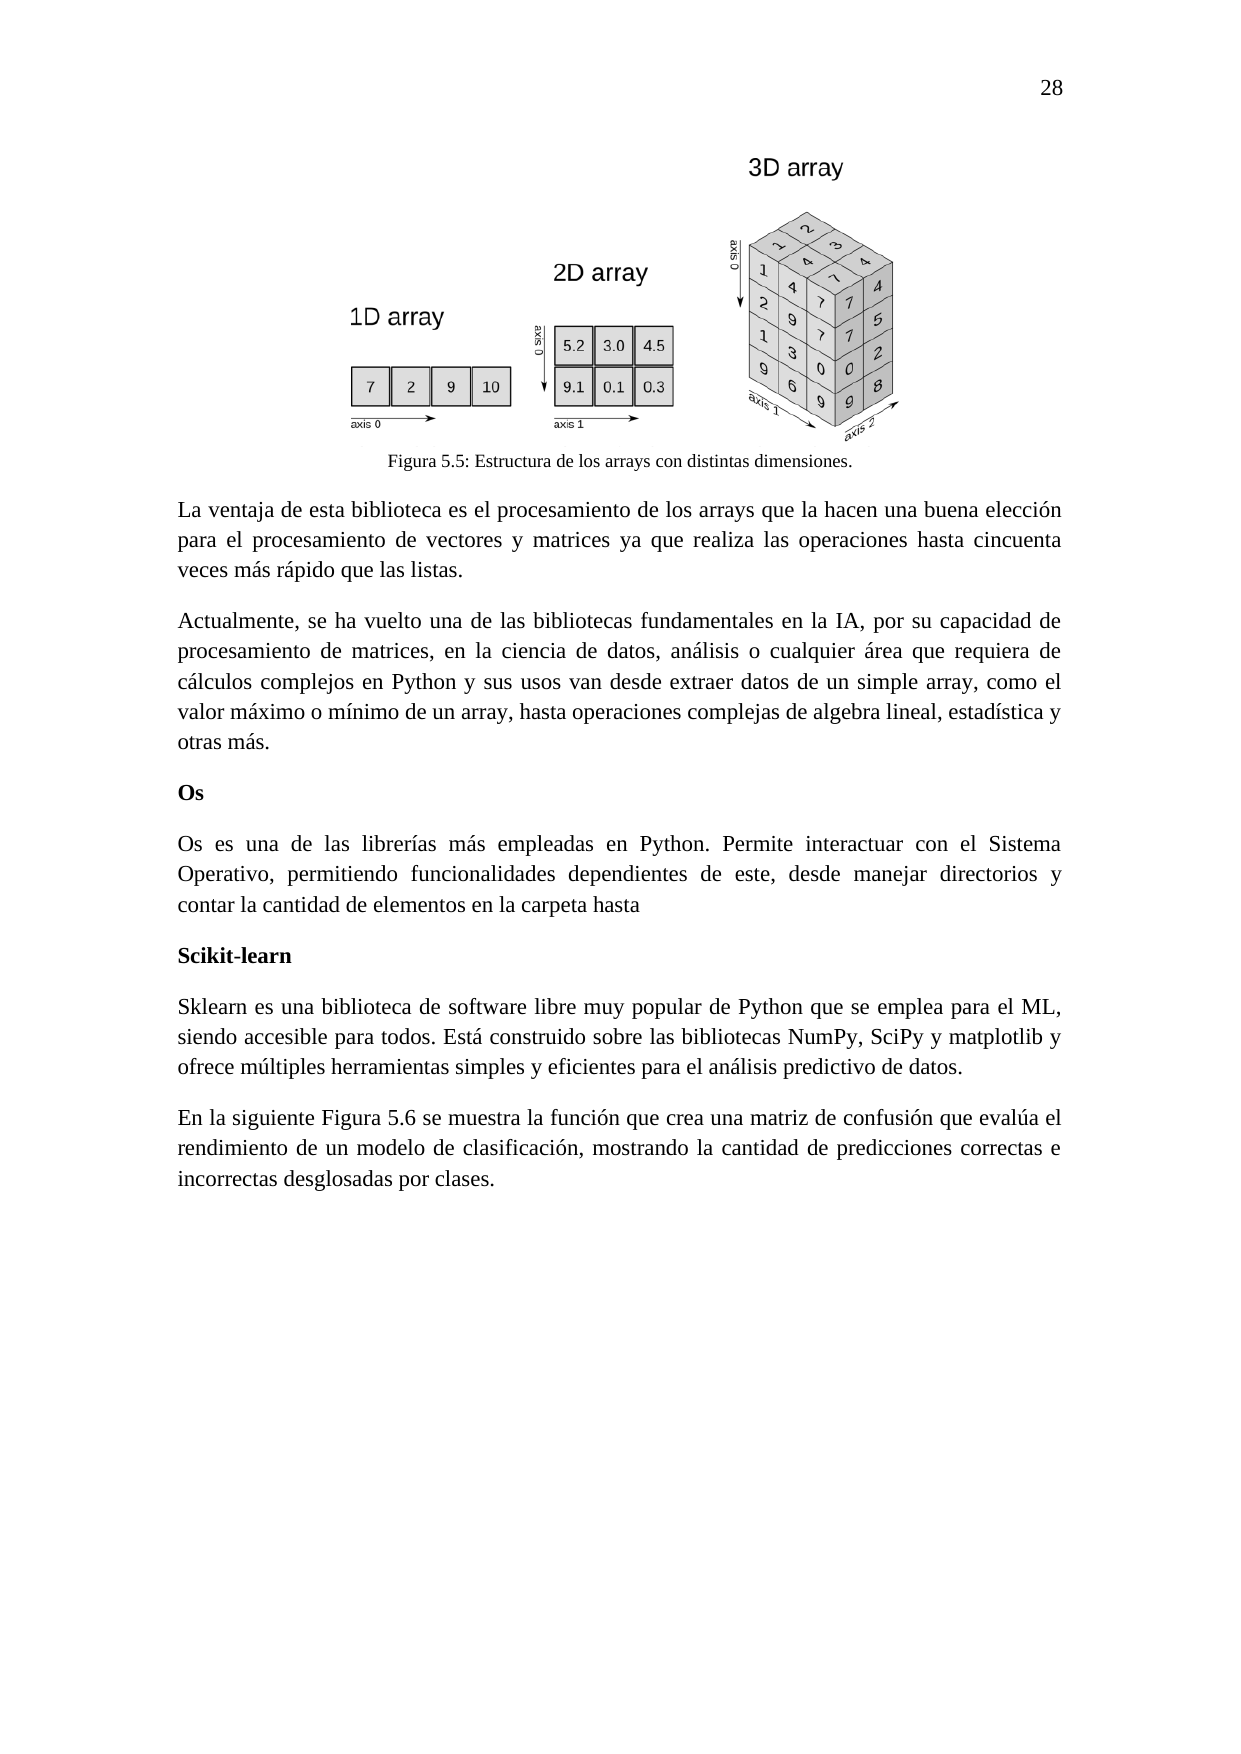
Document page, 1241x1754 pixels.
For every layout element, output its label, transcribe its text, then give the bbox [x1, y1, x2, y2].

text Actualmente, se ha vuelto una de las bibliotecas fundamentales en la IA, por su capacidad de procesamiento de matrices, en la ciencia de datos, análisis o cualquier área que requiera de cálculos complejos en Python y sus usos van desde extraer datos de un simple array, como el valor máximo o mínimo de un array, hasta operaciones complejas de algebra lineal, estadística y otras más. [177, 607, 1063, 754]
text Figura 5.5: Estructura de los arrays con distintas dimensiones. [177, 450, 1063, 472]
text Os es una de las librerías más empleadas en Python. Permite interactuar con el Sistema Operativo, permitiendo funcionalidades dependientes de este, desde manejar directorios y contar la cantidad de elementos en la carpeta hasta [177, 830, 1063, 917]
picture [335, 147, 905, 447]
text Os [177, 779, 1063, 806]
text La ventaja de esta biblioteca es el procesamiento de los arrays que la hacen una buena elección para el procesamiento de vectores y matrices ya que realiza las operaciones hasta cincuenta veces más rápido que las listas. [177, 496, 1063, 583]
text En la siguiente Figura 5.6 se muestra la función que crea una matriz de confusión que evalúa el rendimiento de un modelo de clasificación, mostrando la cantidad de predicciones correctas e incorrectas desglosadas por clases. [177, 1104, 1063, 1191]
text Scikit-learn [177, 942, 1063, 968]
text Sklearn es una biblioteca de software libre muy popular de Python que se emplea para el ML, siendo accesible para todos. Está construido sobre las bibliotecas NumPy, SciPy y matplotlib y ofrece múltiples herramientas simples y eficientes para el análisis predictivo de datos. [177, 993, 1063, 1079]
